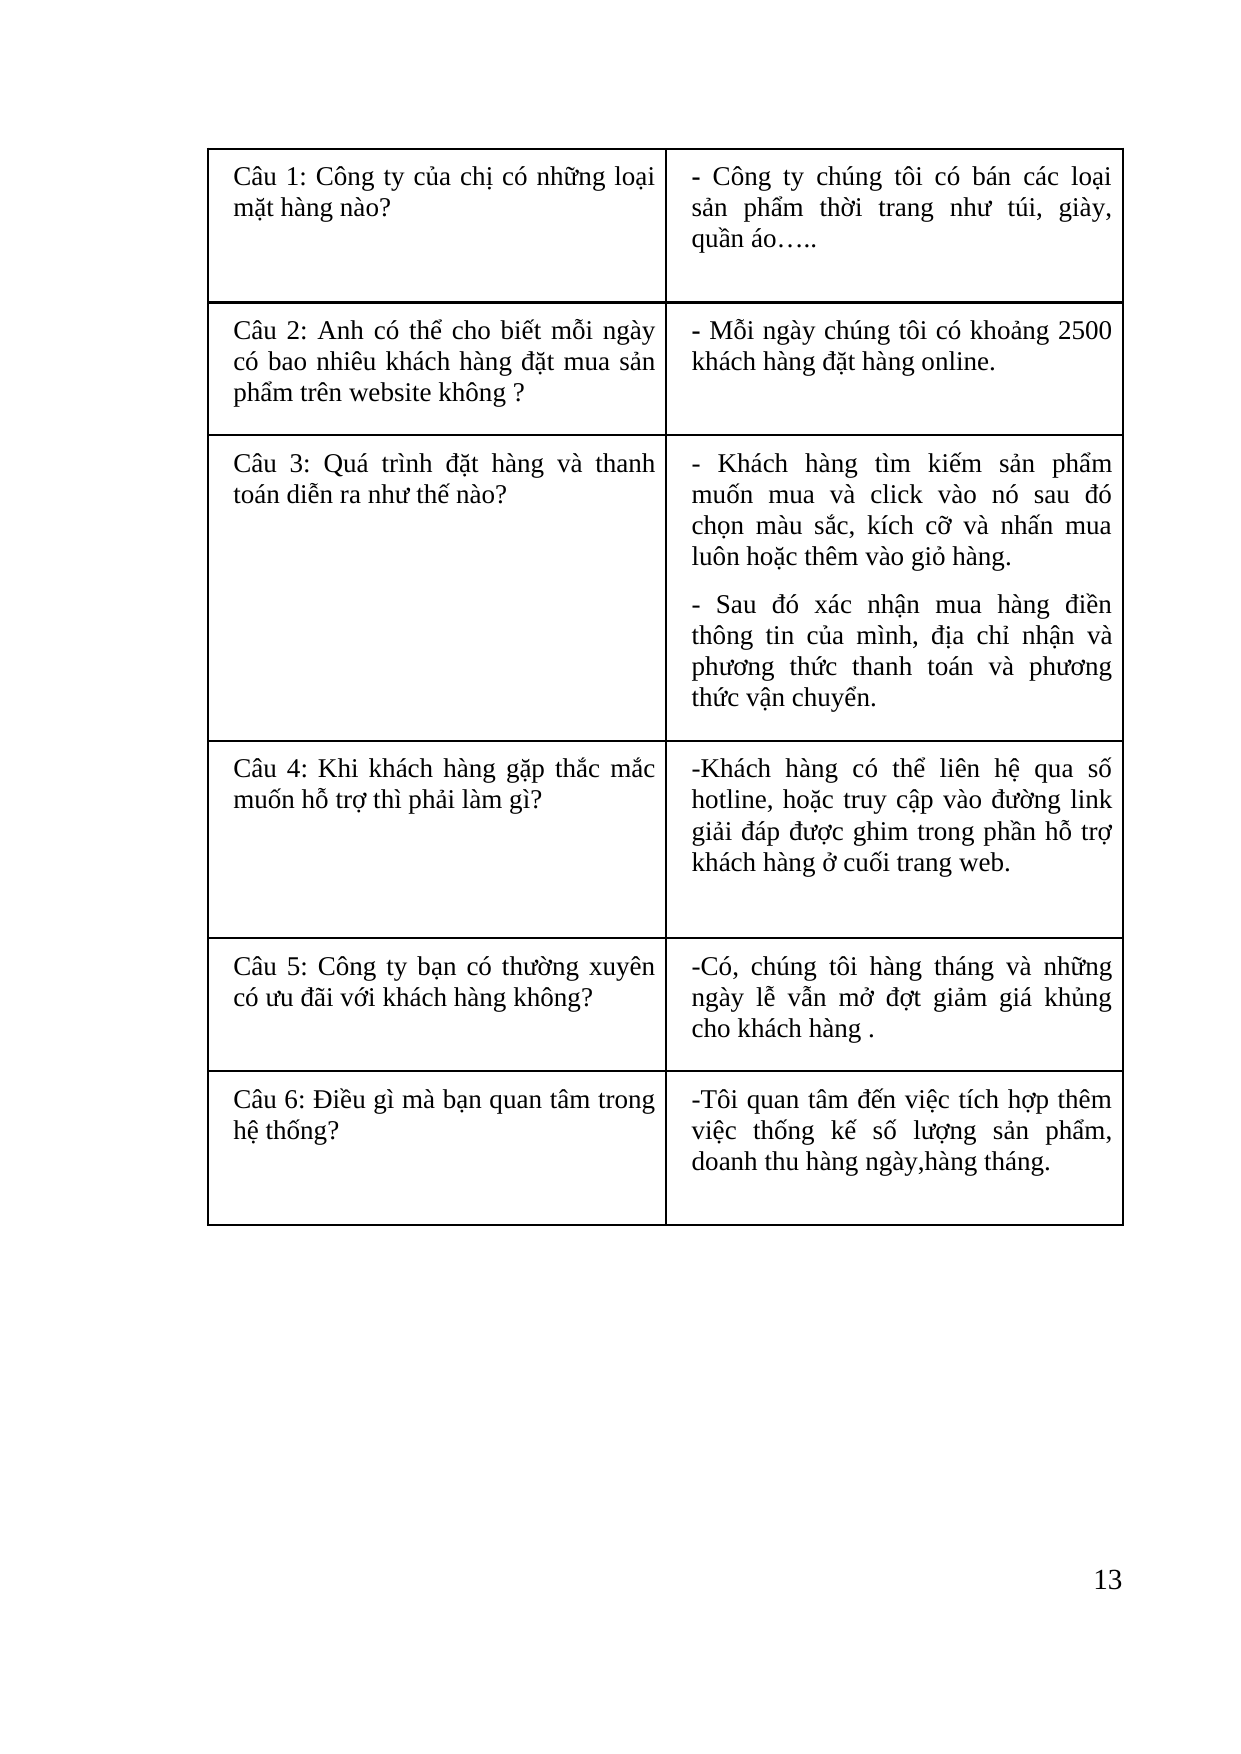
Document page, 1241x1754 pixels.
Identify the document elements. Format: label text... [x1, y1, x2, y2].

table_cell Câu 1: Công ty của chị có những loại mặt hàng nào? [209, 150, 665, 301]
table_cell - Mỗi ngày chúng tôi có khoảng 2500 khách hàng đặt hàng online. [667, 304, 1122, 434]
table_cell Câu 2: Anh có thể cho biết mỗi ngày có bao nhiêu khách hàng đặt mua sản phẩm trên website không ? [209, 304, 665, 434]
table_cell Câu 4: Khi khách hàng gặp thắc mắc muốn hỗ trợ thì phải làm gì? [209, 742, 665, 937]
table_cell Câu 3: Quá trình đặt hàng và thanh toán diễn ra như thế nào? [209, 436, 665, 740]
table_cell - Công ty chúng tôi có bán các loại sản phẩm thời trang như túi, giày, quần áo….. [667, 150, 1122, 301]
table_cell -Tôi quan tâm đến việc tích hợp thêm việc thống kế số lượng sản phẩm, doanh thu hàng ngày,hàng tháng. [667, 1072, 1122, 1224]
table_cell - Khách hàng tìm kiếm sản phẩm muốn mua và click vào nó sau đó chọn màu sắc, kích cỡ và nhấn mua luôn hoặc thêm vào giỏ hàng. - Sau đó xác nhận mua hàng điền thông tin của mình, địa chỉ nhận và phương thức thanh toán và phương thức vận chuyển. [667, 436, 1122, 740]
table_cell -Khách hàng có thể liên hệ qua số hotline, hoặc truy cập vào đường link giải đáp được ghim trong phần hỗ trợ khách hàng ở cuối trang web. [667, 742, 1122, 937]
table_cell Câu 6: Điều gì mà bạn quan tâm trong hệ thống? [209, 1072, 665, 1224]
table_cell Câu 5: Công ty bạn có thường xuyên có ưu đãi với khách hàng không? [209, 939, 665, 1070]
table_cell -Có, chúng tôi hàng tháng và những ngày lễ vẫn mở đợt giảm giá khủng cho khách hàng . [667, 939, 1122, 1070]
